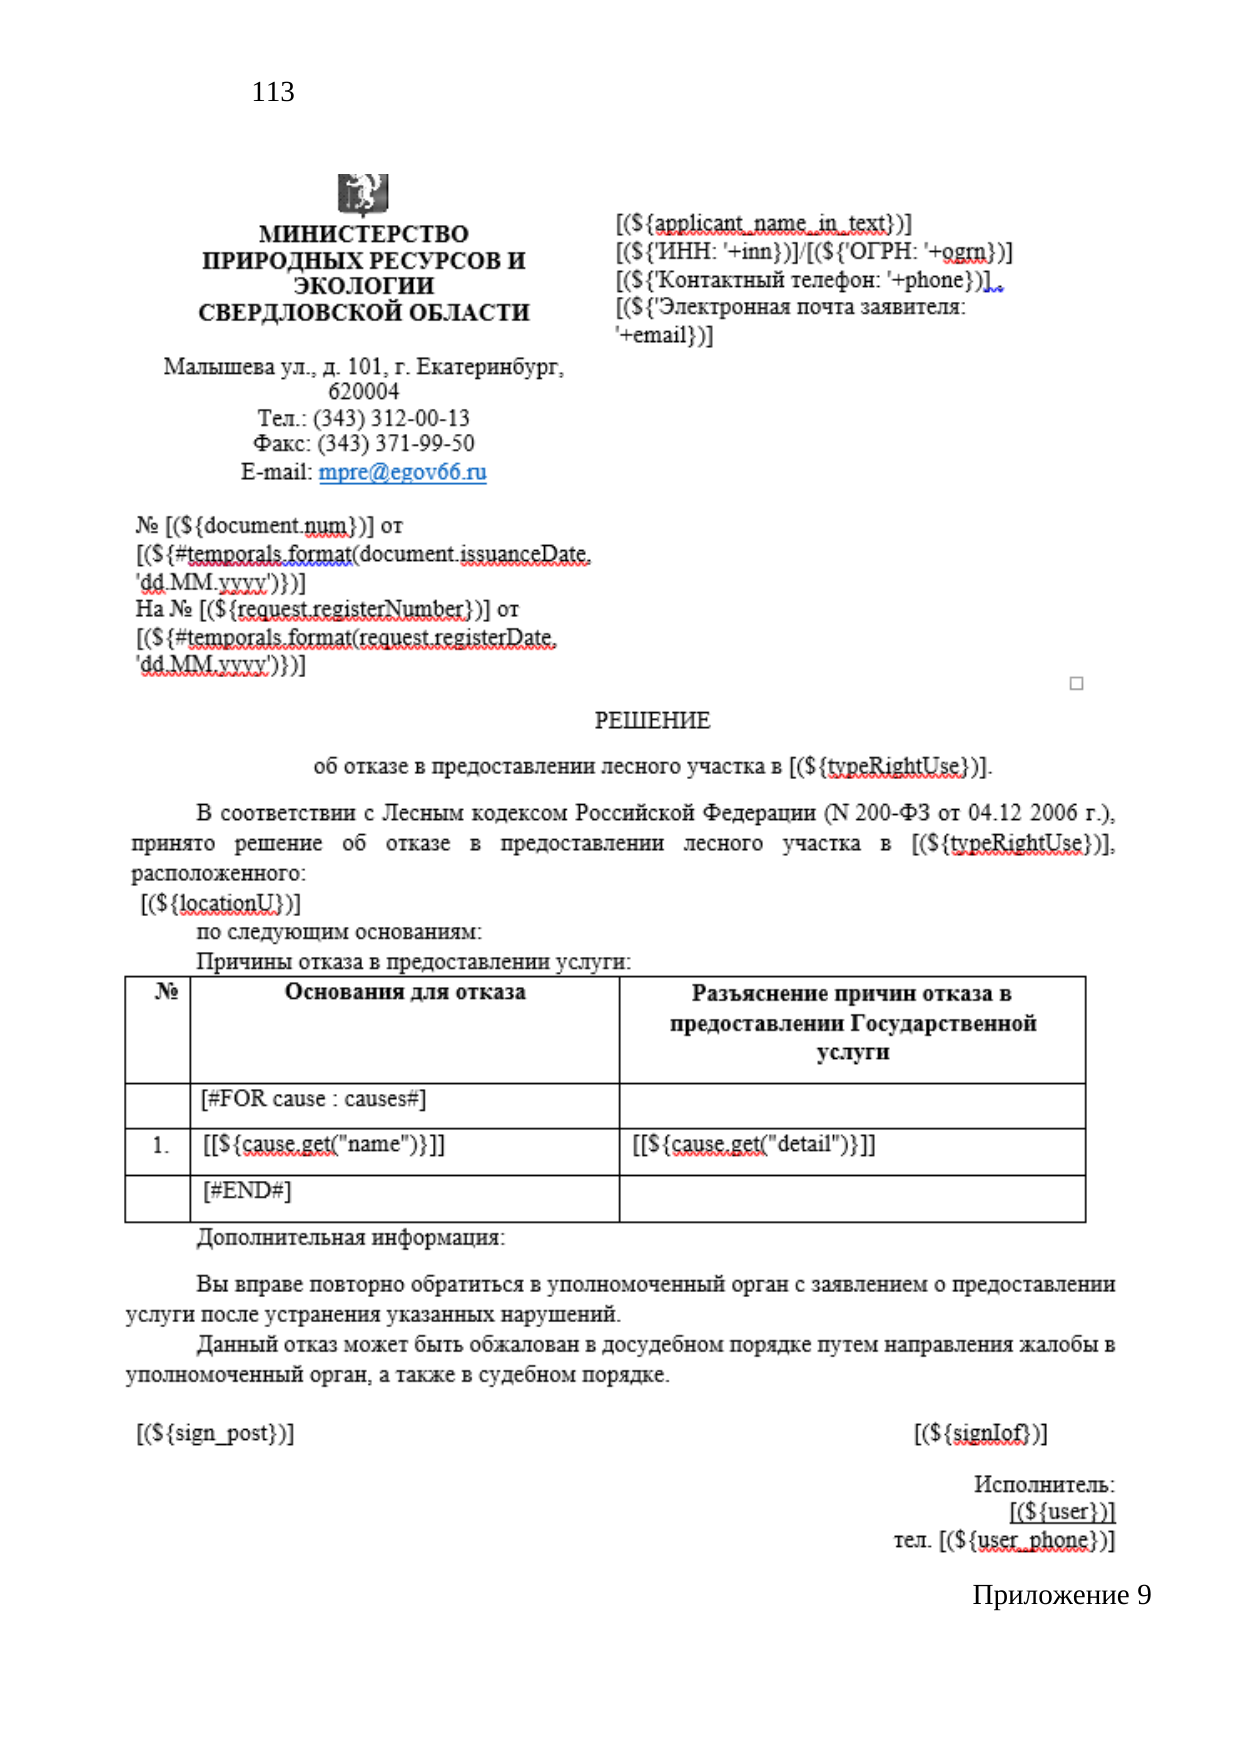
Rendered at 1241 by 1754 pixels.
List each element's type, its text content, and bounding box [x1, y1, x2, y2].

text Приложение 9 [162, 1577, 1152, 1611]
picture [118, 174, 1117, 1561]
